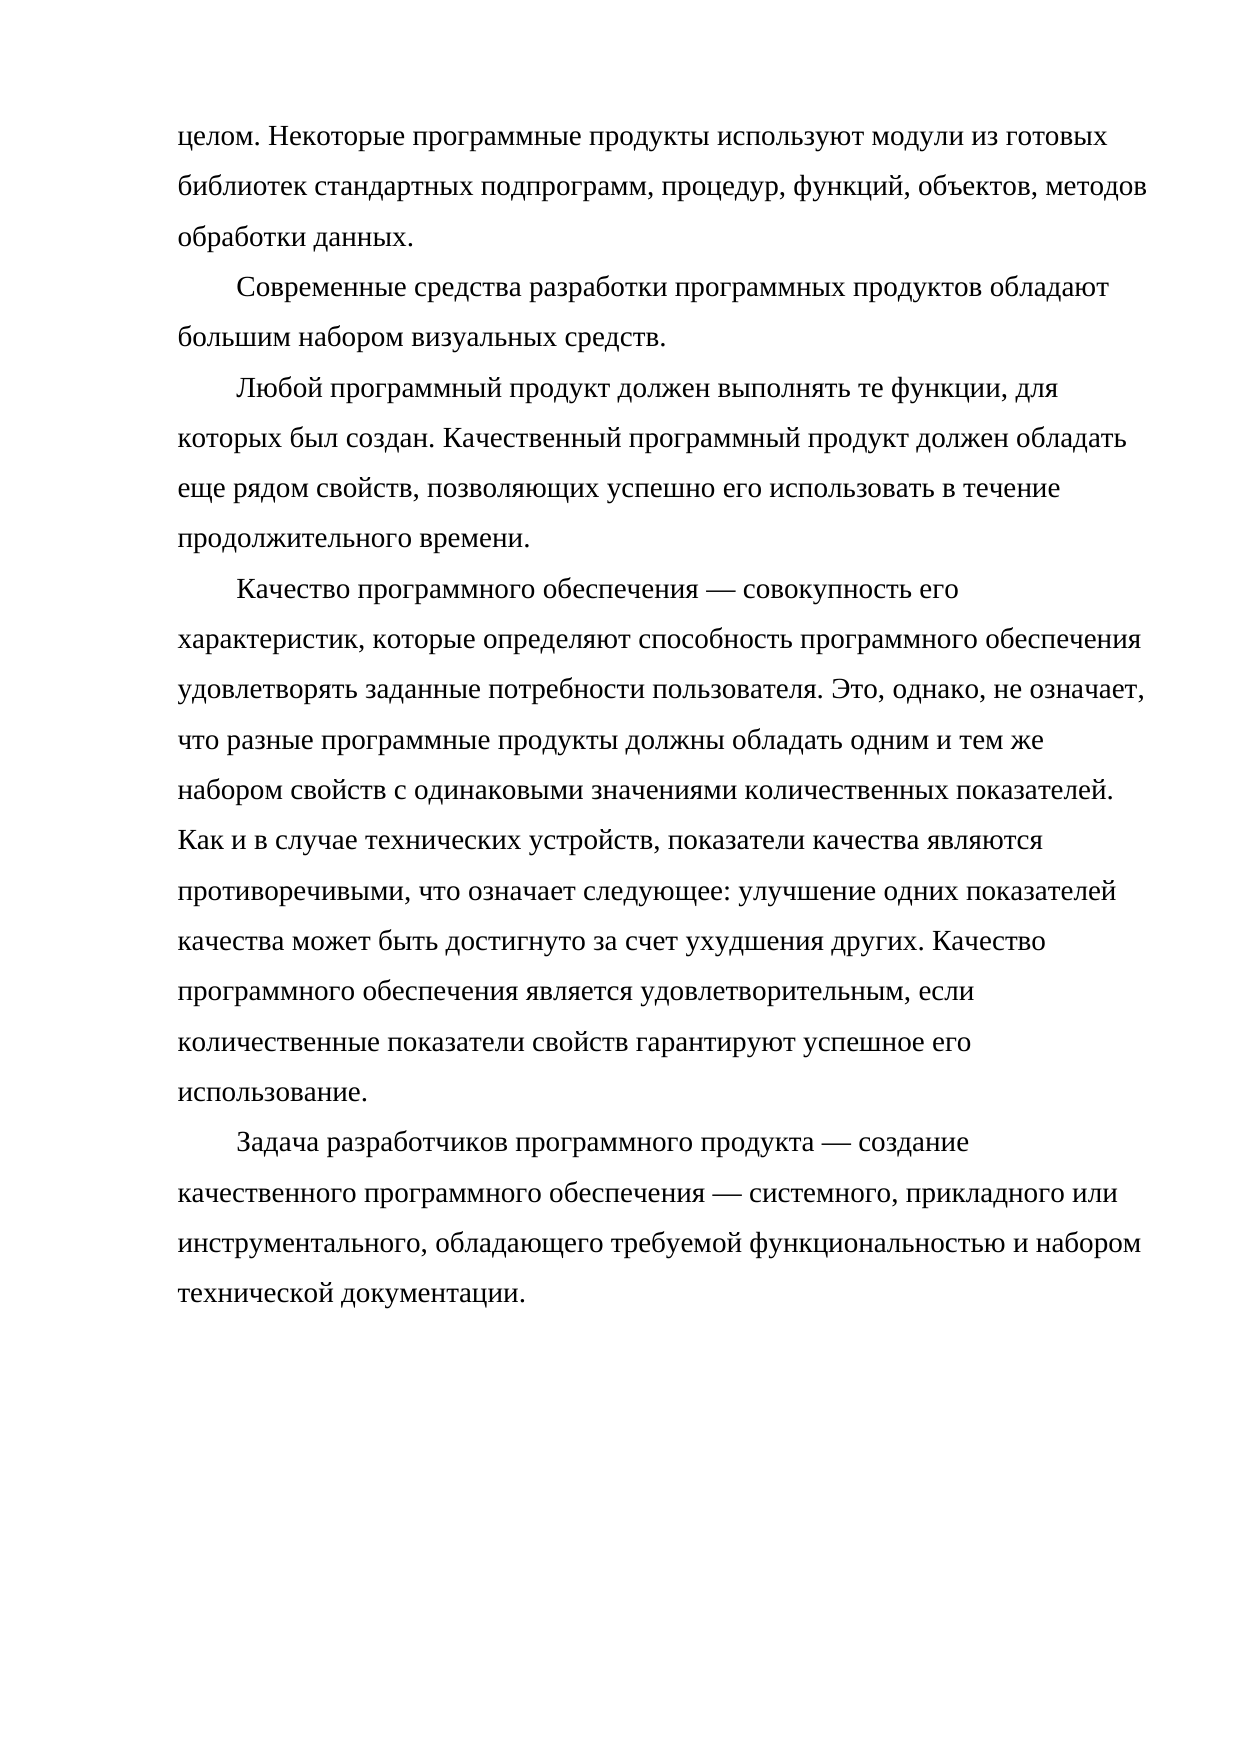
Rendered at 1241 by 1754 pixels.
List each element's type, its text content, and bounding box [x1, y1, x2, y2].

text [177, 118, 1152, 252]
text Любой программный продукт должен выполнять те функции, для которых был создан. Качественный программный продукт должен обладать еще рядом свойств, позволяющих успешно его использовать в течение продолжительного времени. [177, 370, 1152, 554]
text Качество программного обеспечения — совокупность его характеристик, которые определяют способность программного обеспечения удовлетворять заданные потребности пользователя. Это, однако, не означает, что разные программные продукты должны обладать одним и тем же набором свойств с одинаковыми значениями количественных показателей. Как и в случае технических устройств, показатели качества являются противоречивыми, что означает следующее: улучшение одних показателей качества может быть достигнуто за счет ухудшения других. Качество программного обеспечения является удовлетворительным, если количественные показатели свойств гарантируют успешное его использование. [177, 571, 1152, 1108]
text Современные средства разработки программных продуктов обладают большим набором визуальных средств. [177, 269, 1152, 353]
text Задача разработчиков программного продукта — создание качественного программного обеспечения — системного, прикладного или инструментального, обладающего требуемой функциональностью и набором технической документации. [177, 1124, 1152, 1309]
